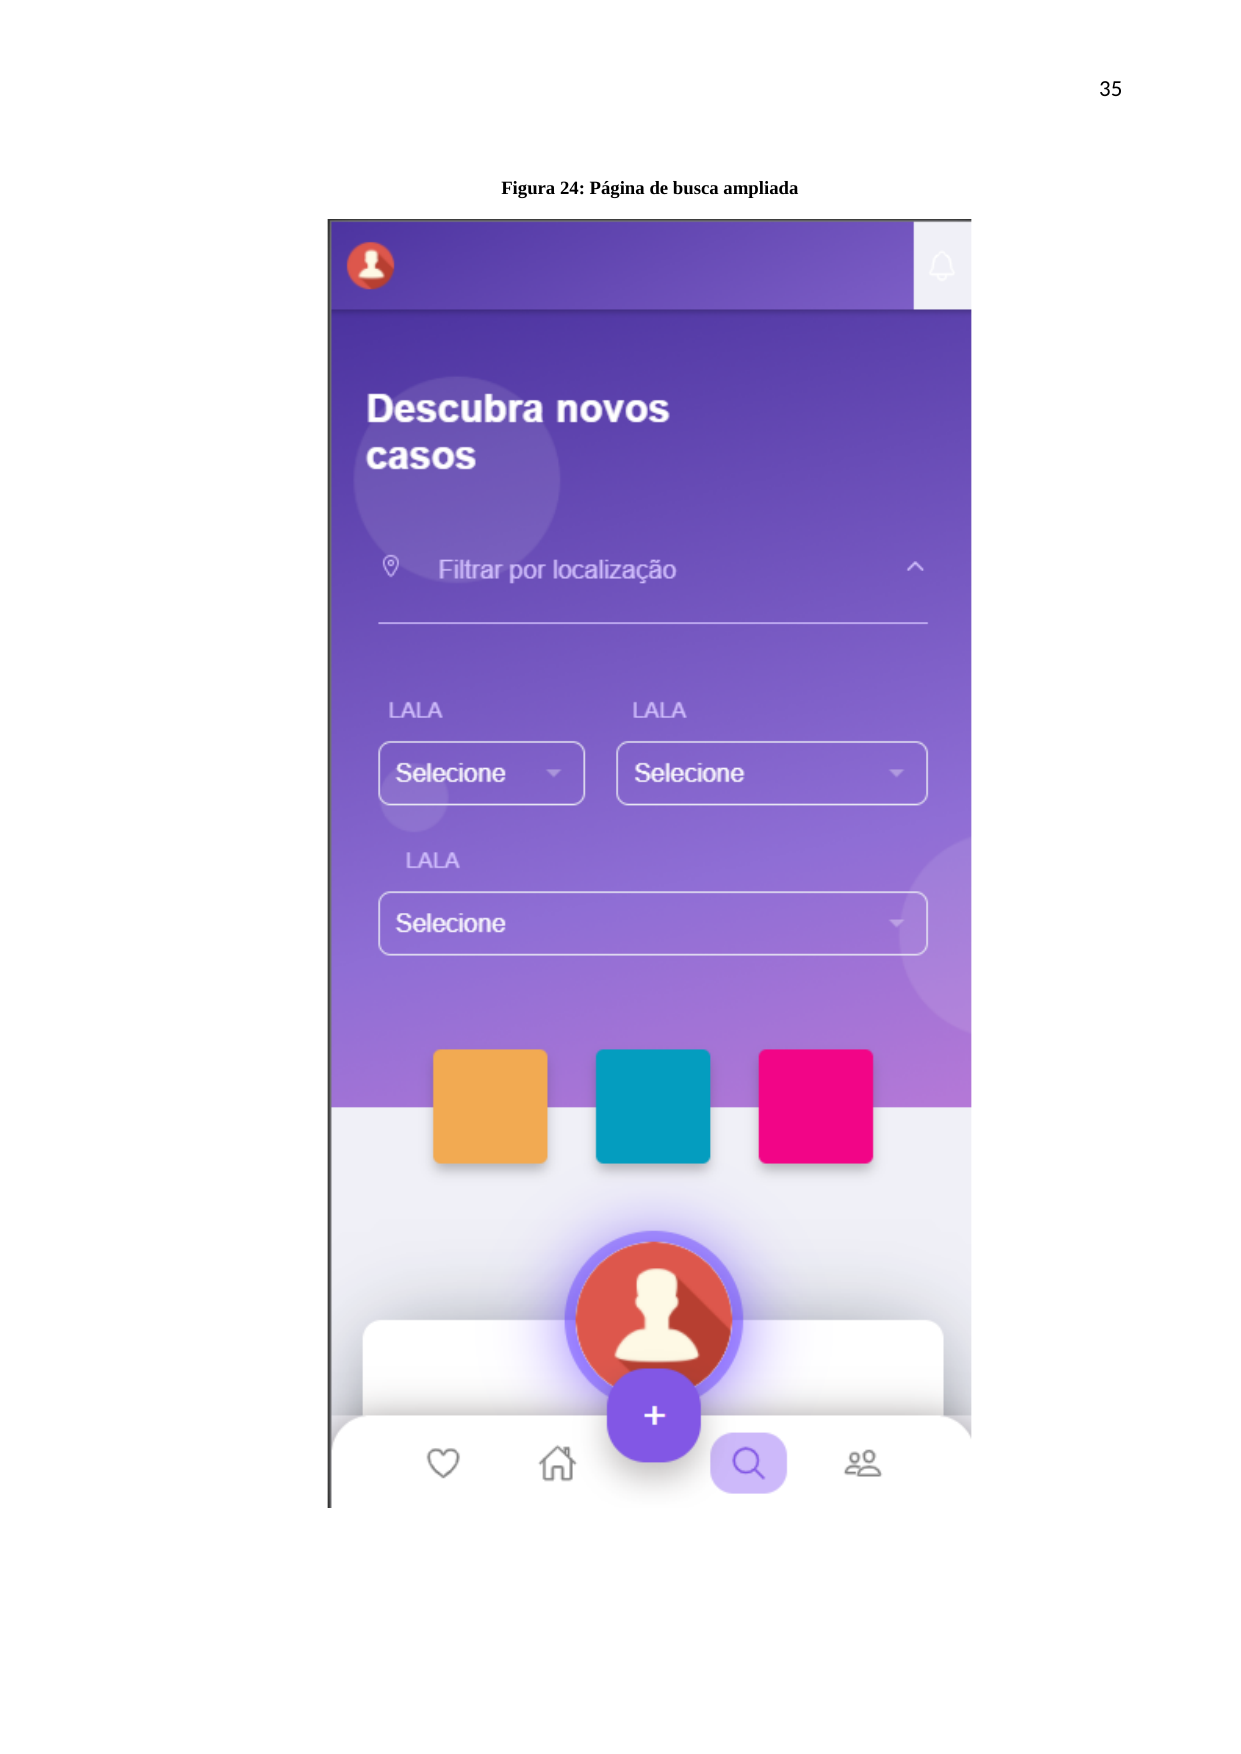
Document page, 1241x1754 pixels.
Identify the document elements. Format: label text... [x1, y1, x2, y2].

picture [327, 219, 972, 1508]
